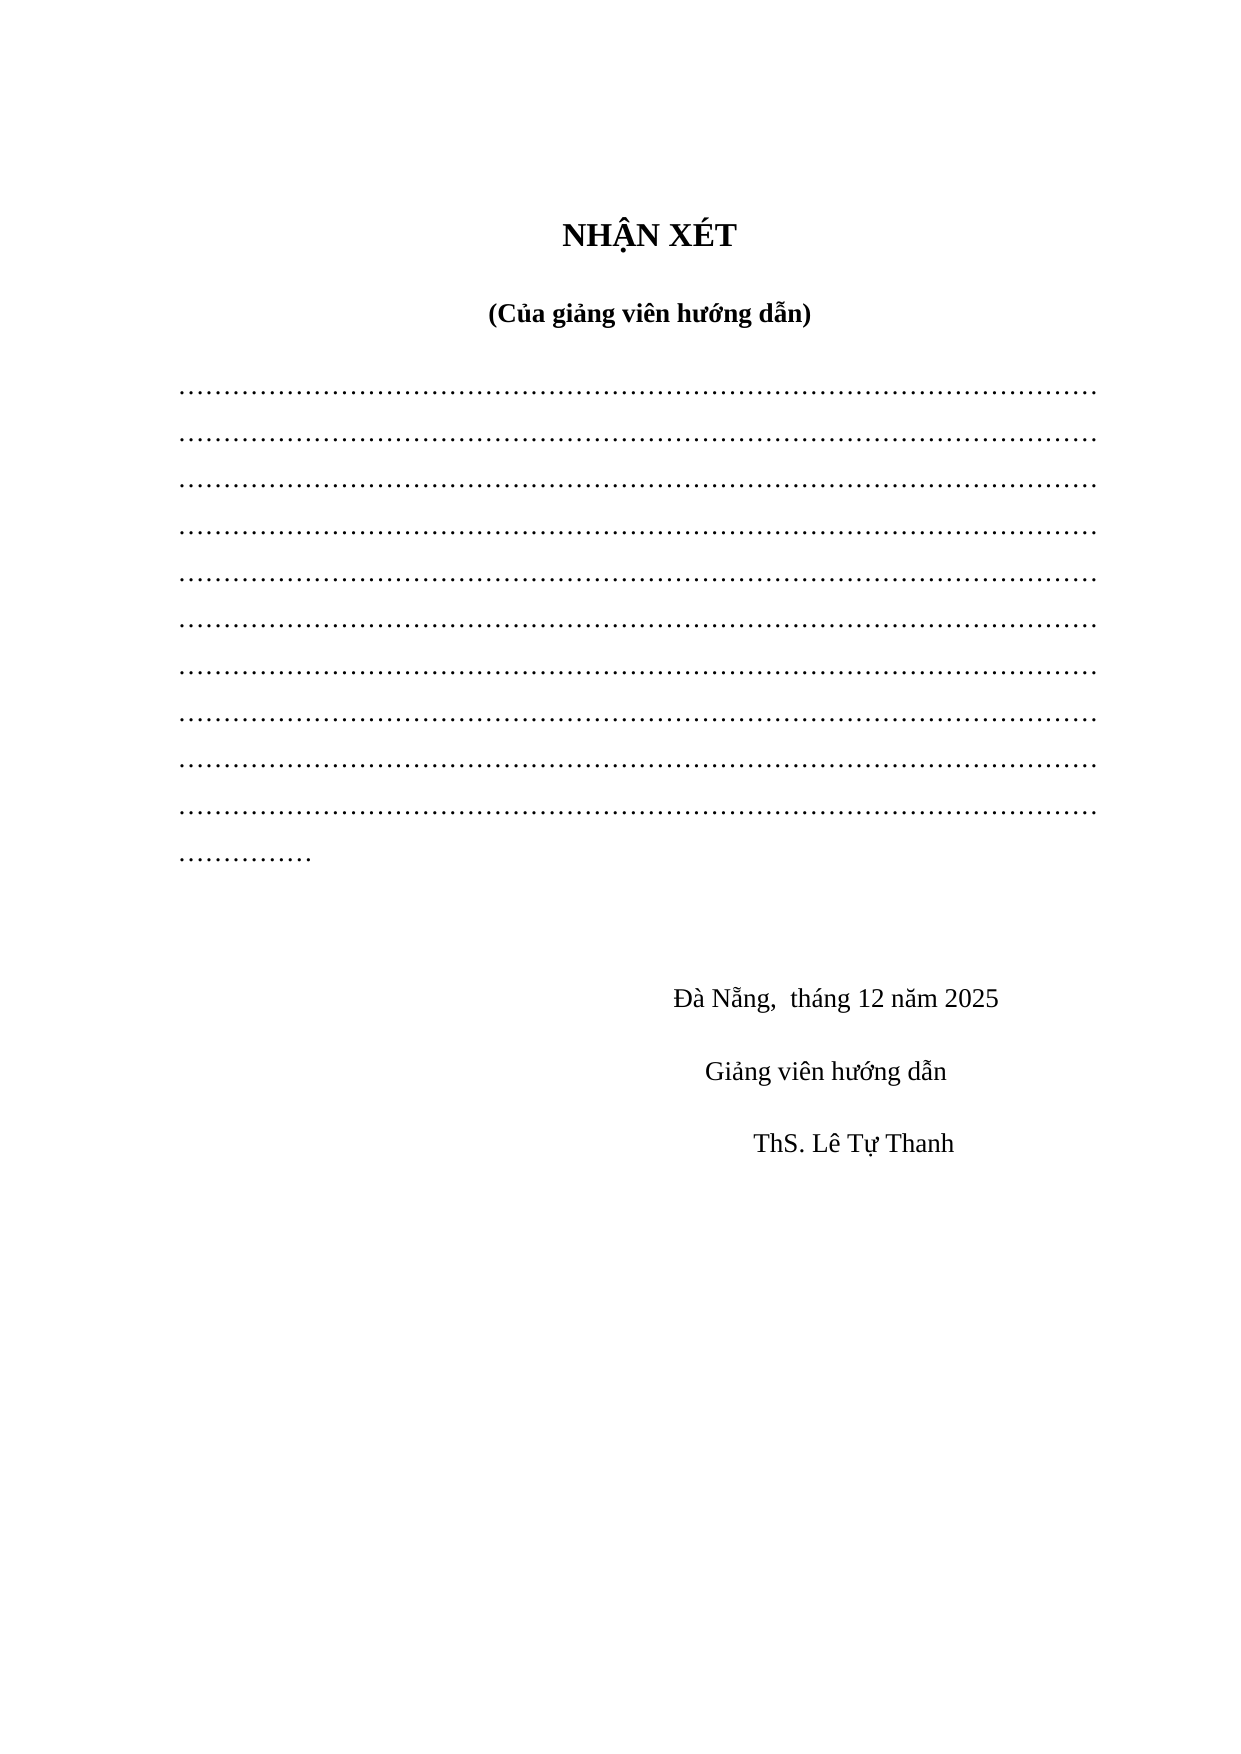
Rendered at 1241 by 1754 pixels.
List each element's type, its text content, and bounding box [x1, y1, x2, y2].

text NHẬN XÉT [177, 215, 1122, 253]
text ……………………………………………………………………………………………………………………………………………………………………………………………………………………………………………………………………………………………………………………………………………………………………………………………………………………………………………………………………………………………………………………………………………………………………………………………………………………………………………………………………………………………………………………………………………………………………………………………………………………………………………………………………………………………………………………………………………………… [177, 369, 1122, 867]
text ThS. Lê Tự Thanh [753, 1127, 1122, 1158]
text Đà Nẵng, tháng 12 năm 2025 [177, 983, 1122, 1014]
text (Của giảng viên hướng dẫn) [177, 297, 1122, 328]
text Giảng viên hướng dẫn [177, 1056, 1122, 1087]
